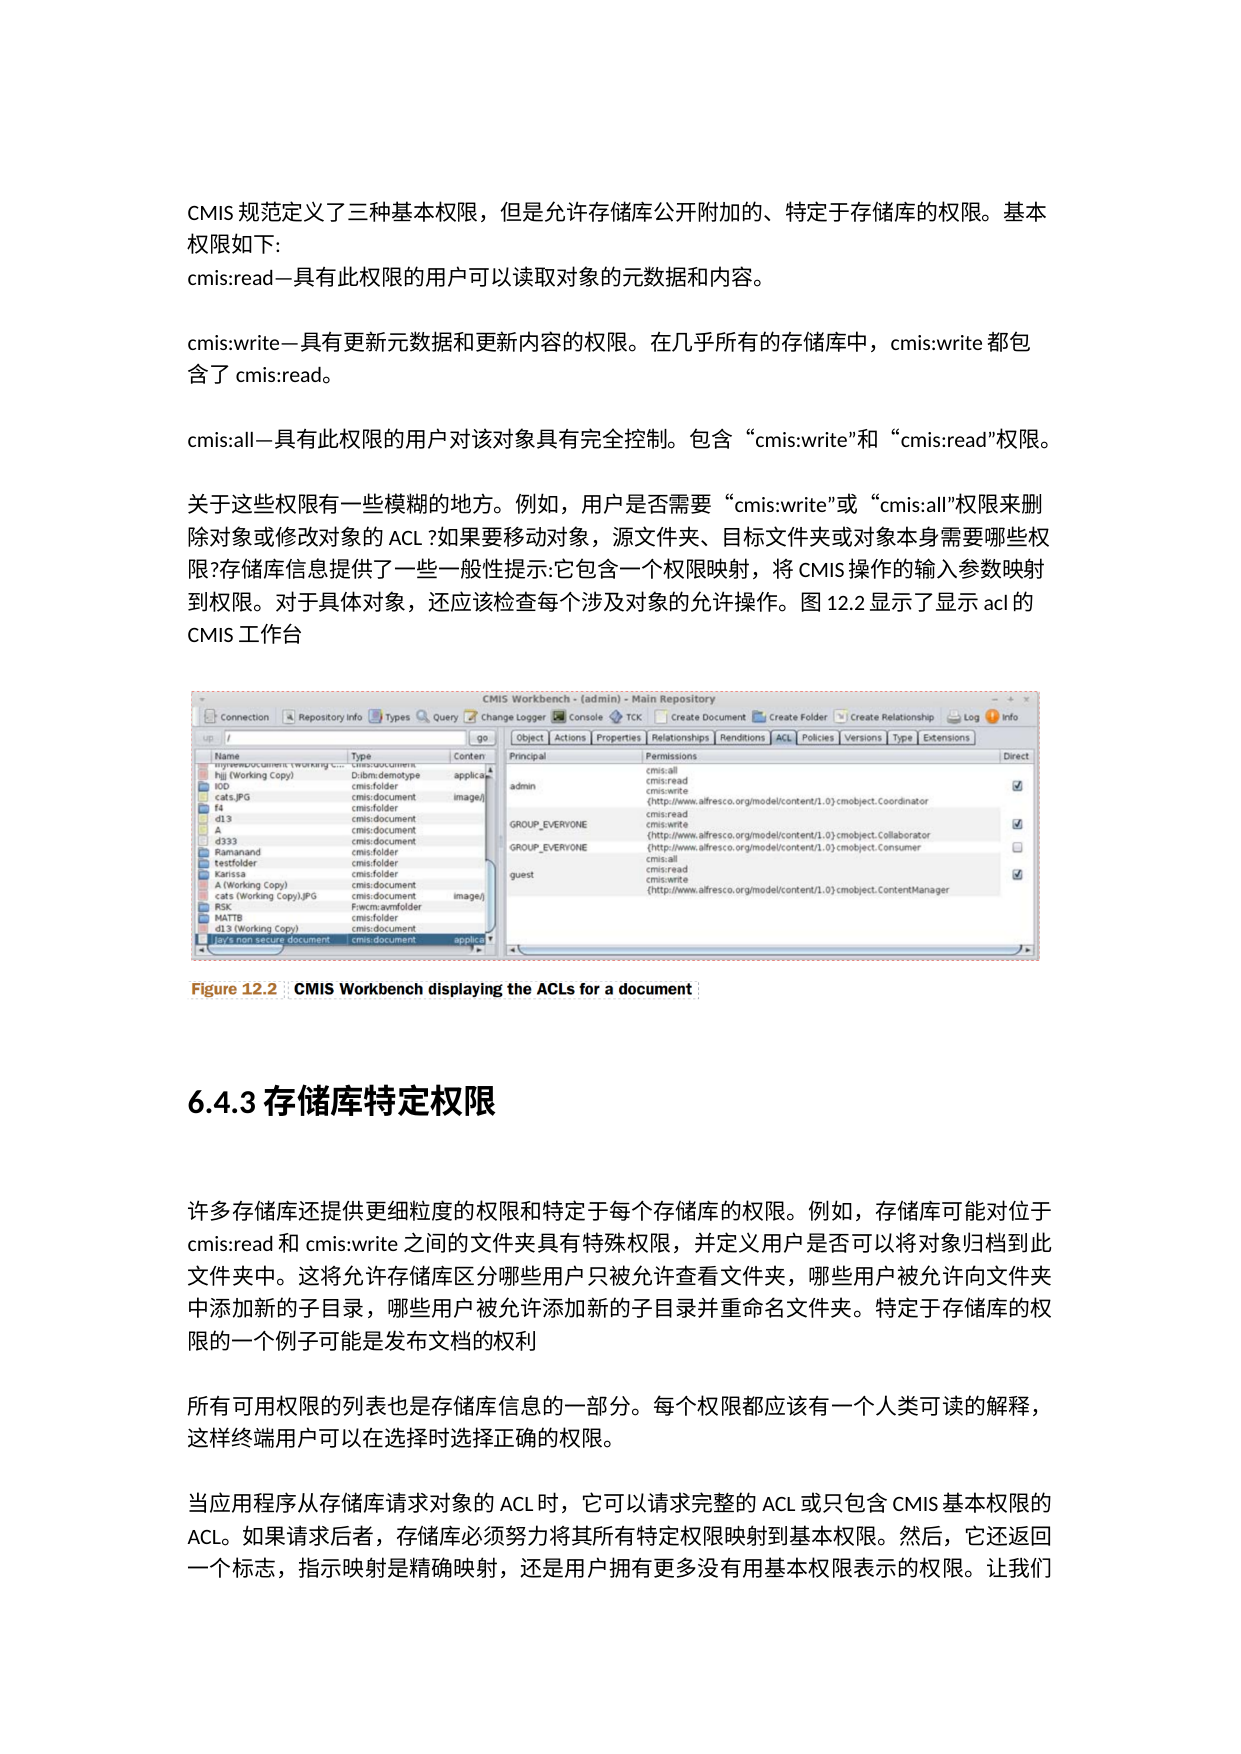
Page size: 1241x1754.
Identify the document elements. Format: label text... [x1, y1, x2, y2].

text cmis:write—具有更新元数据和更新内容的权限。在几乎所有的存储库中，cmis:write都包含了cmis:read。 [187, 324, 1053, 389]
text 关于这些权限有一些模糊的地方。例如，用户是否需要“cmis:write”或“cmis:all”权限来删除对象或修改对象的ACL ?如果要移动对象，源文件夹、目标文件夹或对象本身需要哪些权限?存储库信息提供了一些一般性提示:它包含一个权限映射，将CMIS操作的输入参数映射到权限。对于具体对象，还应该检查每个涉及对象的允许操作。图12.2显示了显示acl的CMIS工作台 [187, 487, 1053, 649]
text cmis:all—具有此权限的用户对该对象具有完全控制。包含“cmis:write”和“cmis:read”权限。 [187, 422, 1053, 454]
text 许多存储库还提供更细粒度的权限和特定于每个存储库的权限。例如，存储库可能对位于cmis:read和cmis:write之间的文件夹具有特殊权限，并定义用户是否可以将对象归档到此文件夹中。这将允许存储库区分哪些用户只被允许查看文件夹，哪些用户被允许向文件夹中添加新的子目录，哪些用户被允许添加新的子目录并重命名文件夹。特定于存储库的权限的一个例子可能是发布文档的权利 [187, 1193, 1053, 1356]
text cmis:read—具有此权限的用户可以读取对象的元数据和内容。 [187, 259, 1053, 292]
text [187, 1486, 1053, 1583]
text CMIS规范定义了三种基本权限，但是允许存储库公开附加的、特定于存储库的权限。基本权限如下: [187, 194, 1053, 259]
text 所有可用权限的列表也是存储库信息的一部分。每个权限都应该有一个人类可读的解释，这样终端用户可以在选择时选择正确的权限。 [187, 1388, 1053, 1453]
subtitle 6.4.3 存储库特定权限 [187, 1067, 1053, 1132]
picture [187, 686, 1052, 1003]
